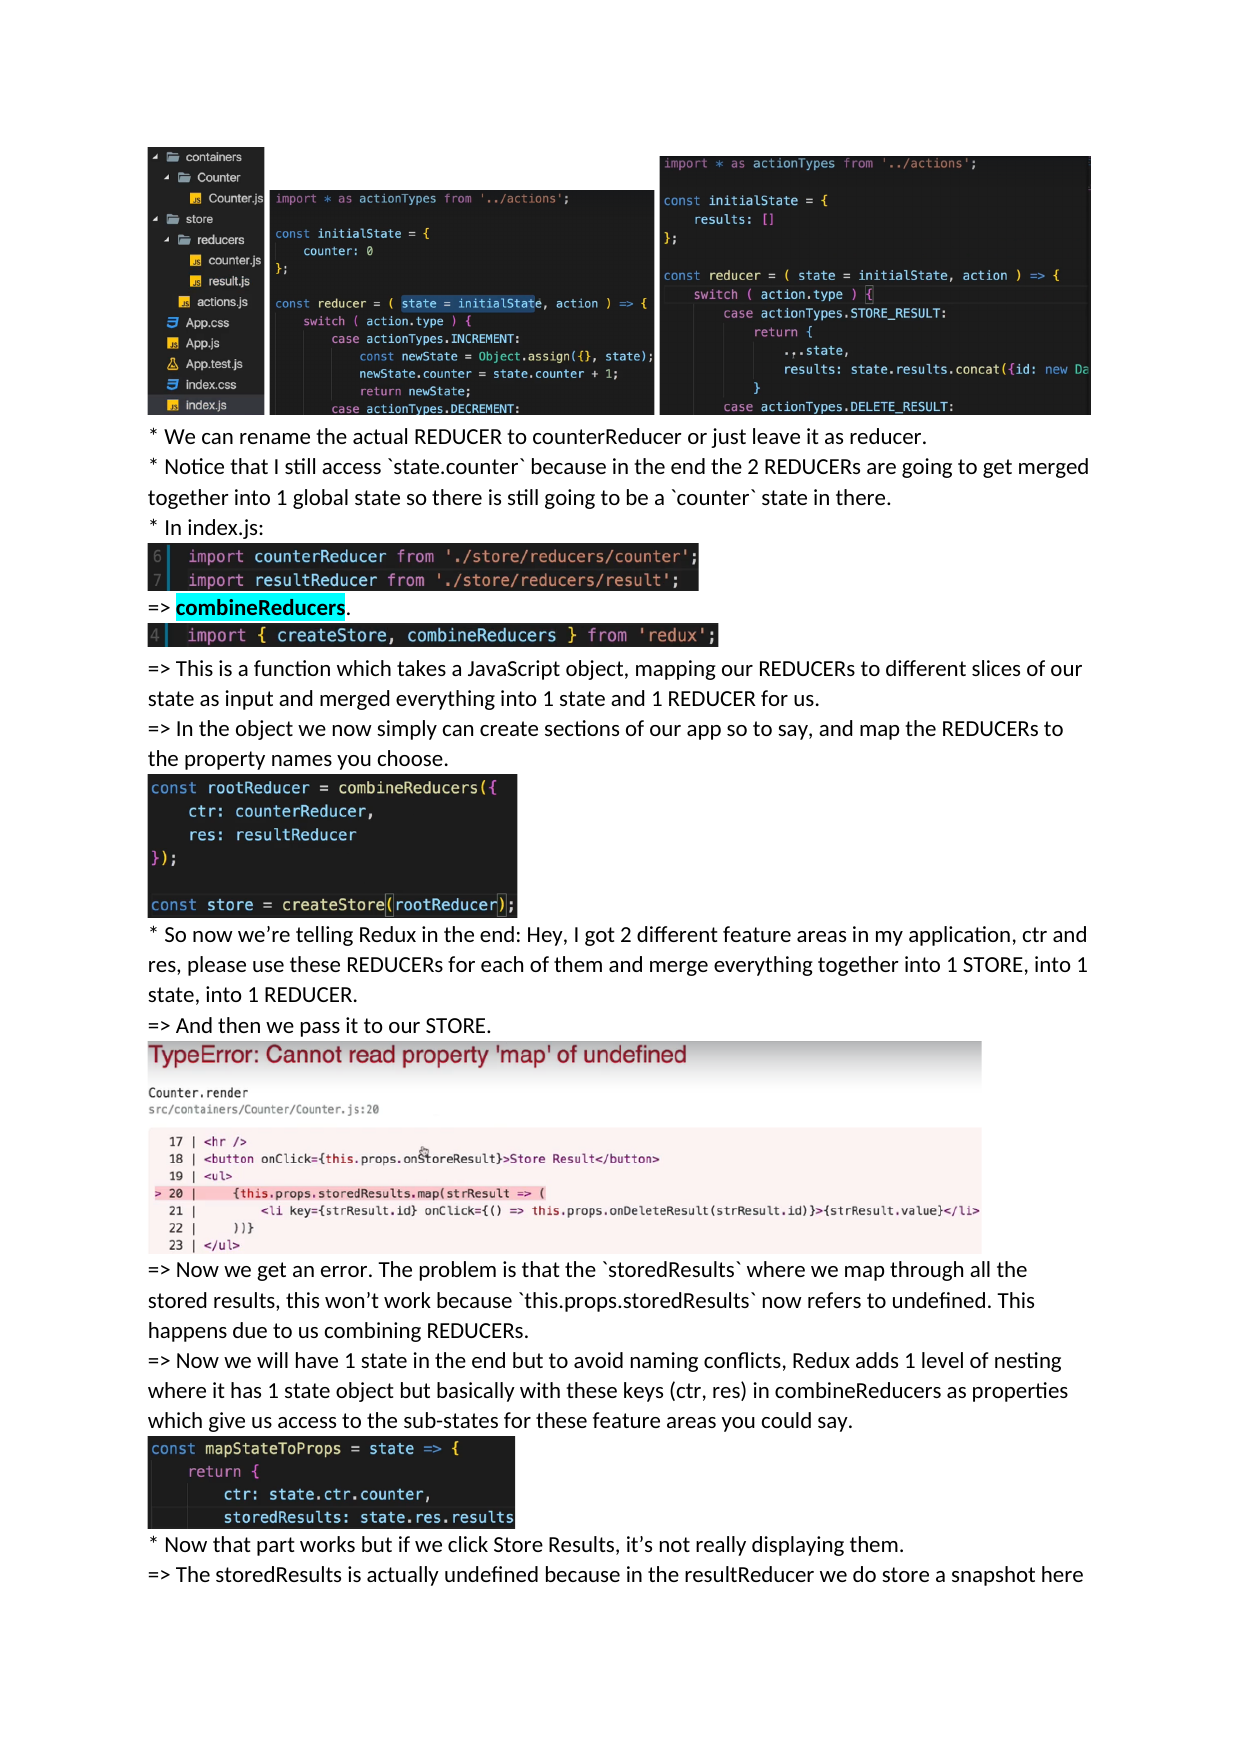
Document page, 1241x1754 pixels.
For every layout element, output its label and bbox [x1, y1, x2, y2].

picture [147, 1436, 516, 1529]
picture [147, 774, 518, 918]
picture [147, 147, 265, 415]
picture [147, 1041, 982, 1254]
picture [147, 623, 165, 647]
text [148, 148, 1093, 1589]
picture [168, 623, 719, 647]
picture [659, 156, 1091, 415]
picture [269, 190, 655, 415]
picture [147, 543, 699, 591]
